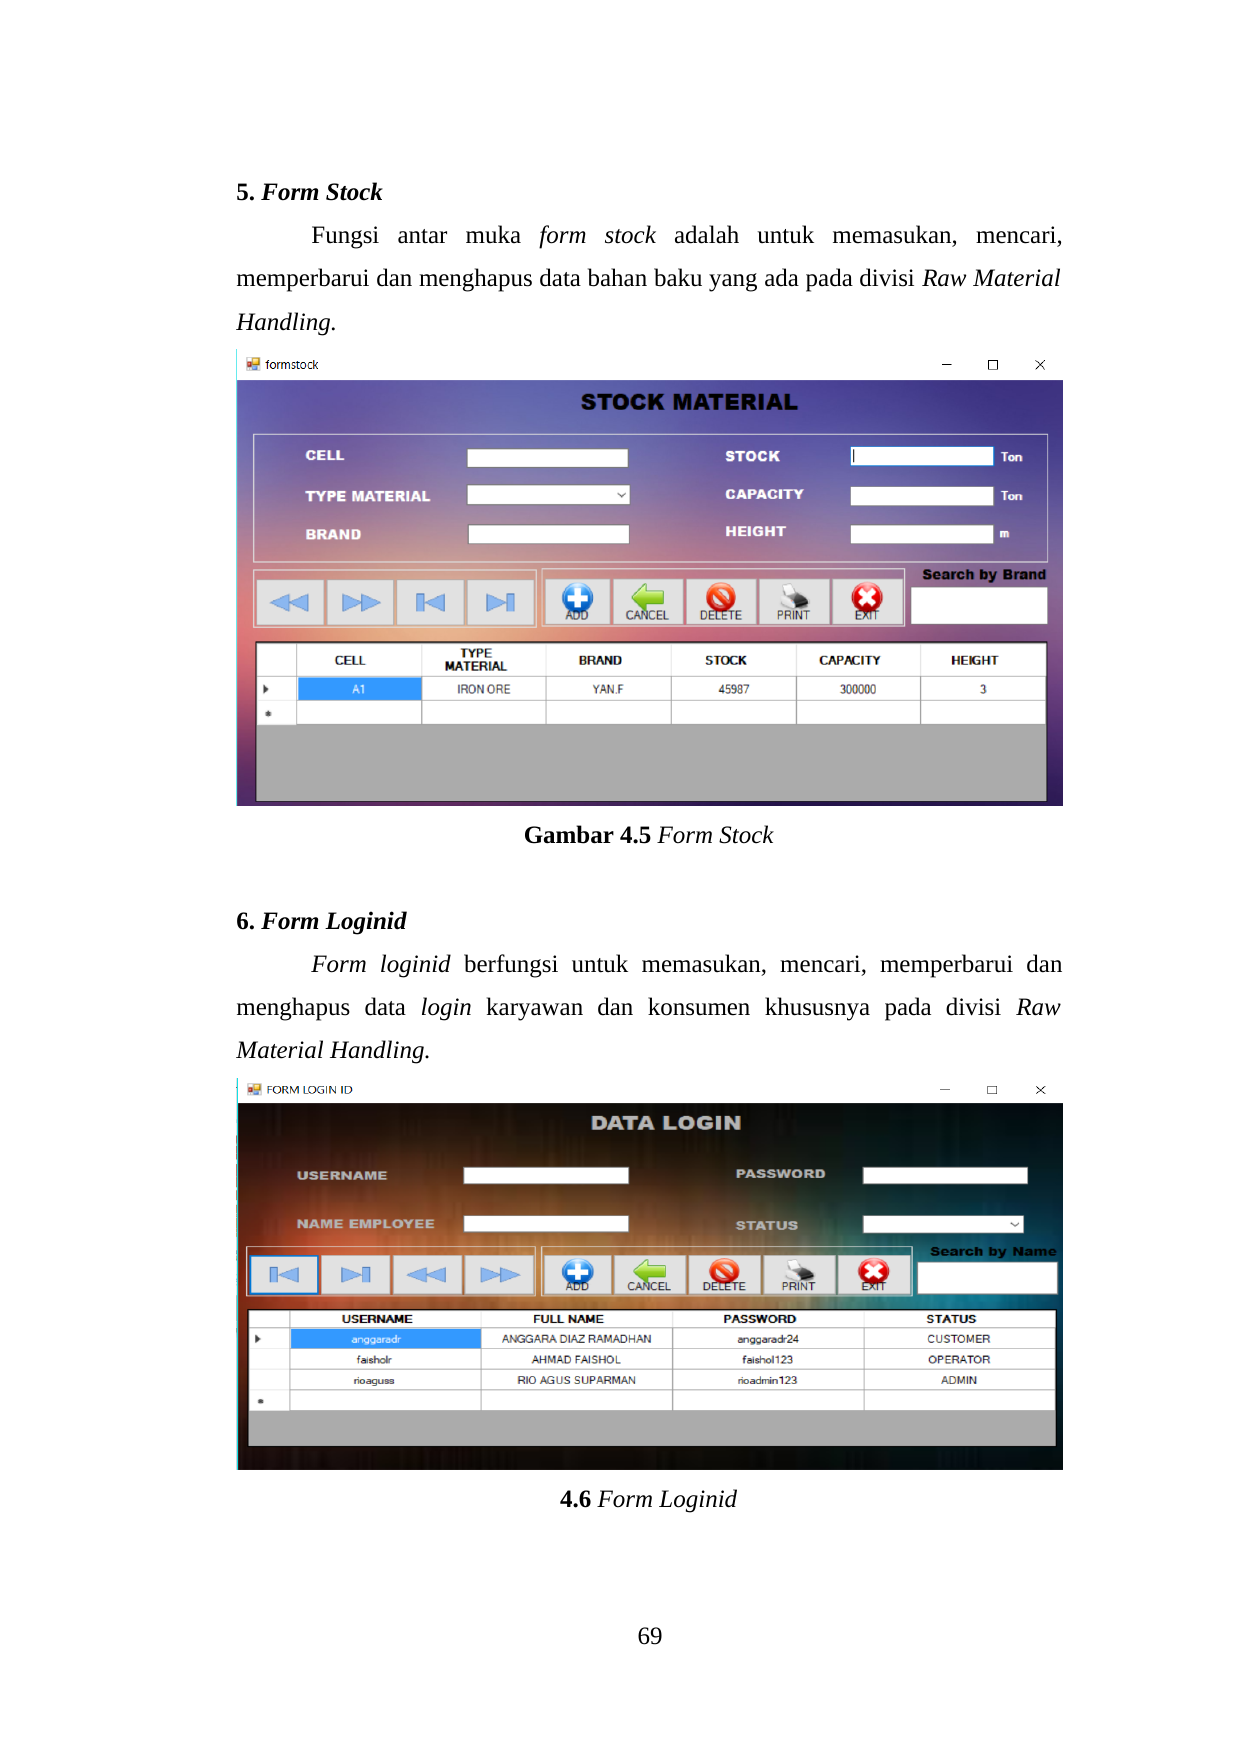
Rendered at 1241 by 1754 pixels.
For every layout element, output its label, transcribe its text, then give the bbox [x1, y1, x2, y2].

text 6. Form Loginid [236, 906, 1063, 935]
text 5. Form Stock [236, 177, 1063, 206]
text Form loginid berfungsi untuk memasukan, mencari, memperbarui dan menghapus data login karyawan dan konsumen khususnya pada divisi Raw Material Handling. [236, 949, 1063, 1064]
picture [236, 1078, 1063, 1470]
text Fungsi antar muka form stock adalah untuk memasukan, mencari, memperbarui dan menghapus data bahan baku yang ada pada divisi Raw Material Handling. [236, 220, 1063, 349]
text Gambar 4.5 Form Stock [236, 820, 1063, 848]
picture [236, 349, 1063, 806]
text 4.6 Form Loginid [236, 1484, 1063, 1513]
